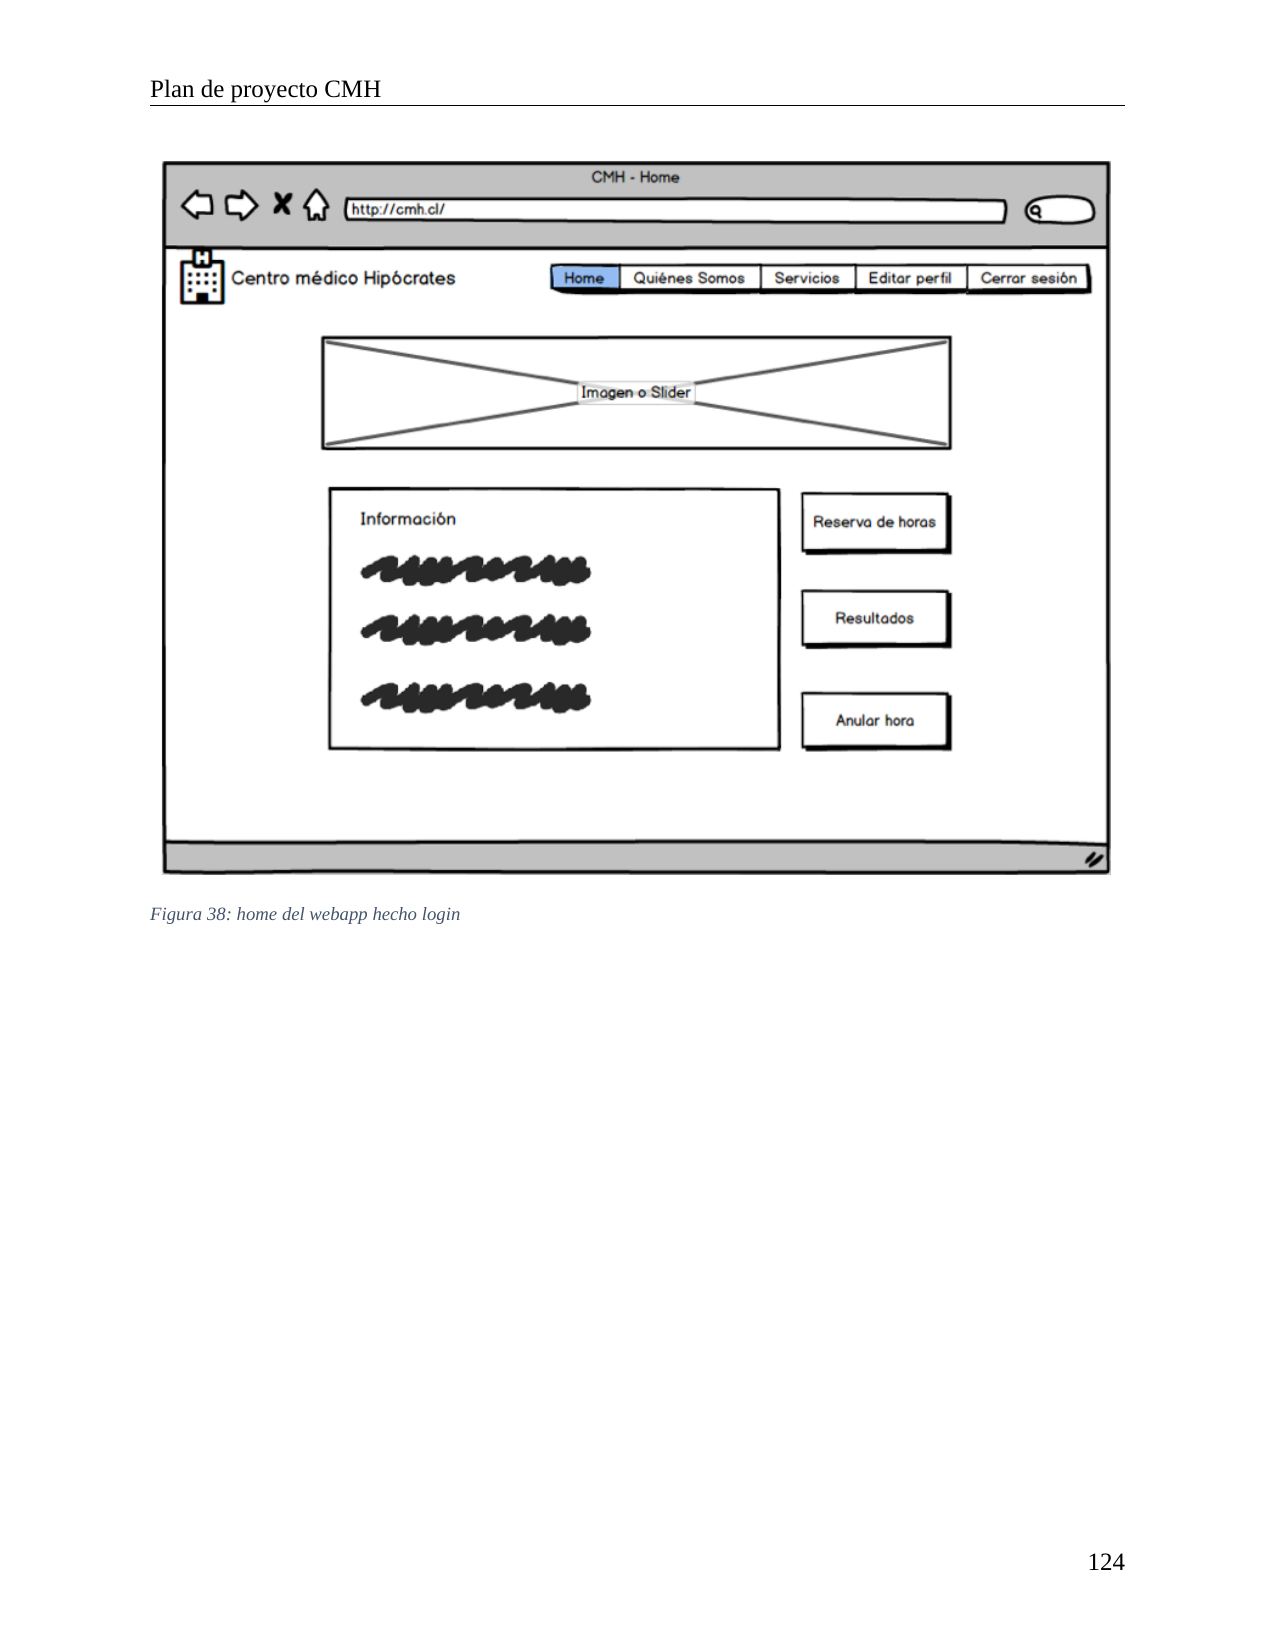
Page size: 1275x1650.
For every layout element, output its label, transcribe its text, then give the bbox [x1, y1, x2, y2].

text Figura 38: home del webapp hecho login [150, 903, 1125, 924]
picture [150, 150, 1123, 903]
